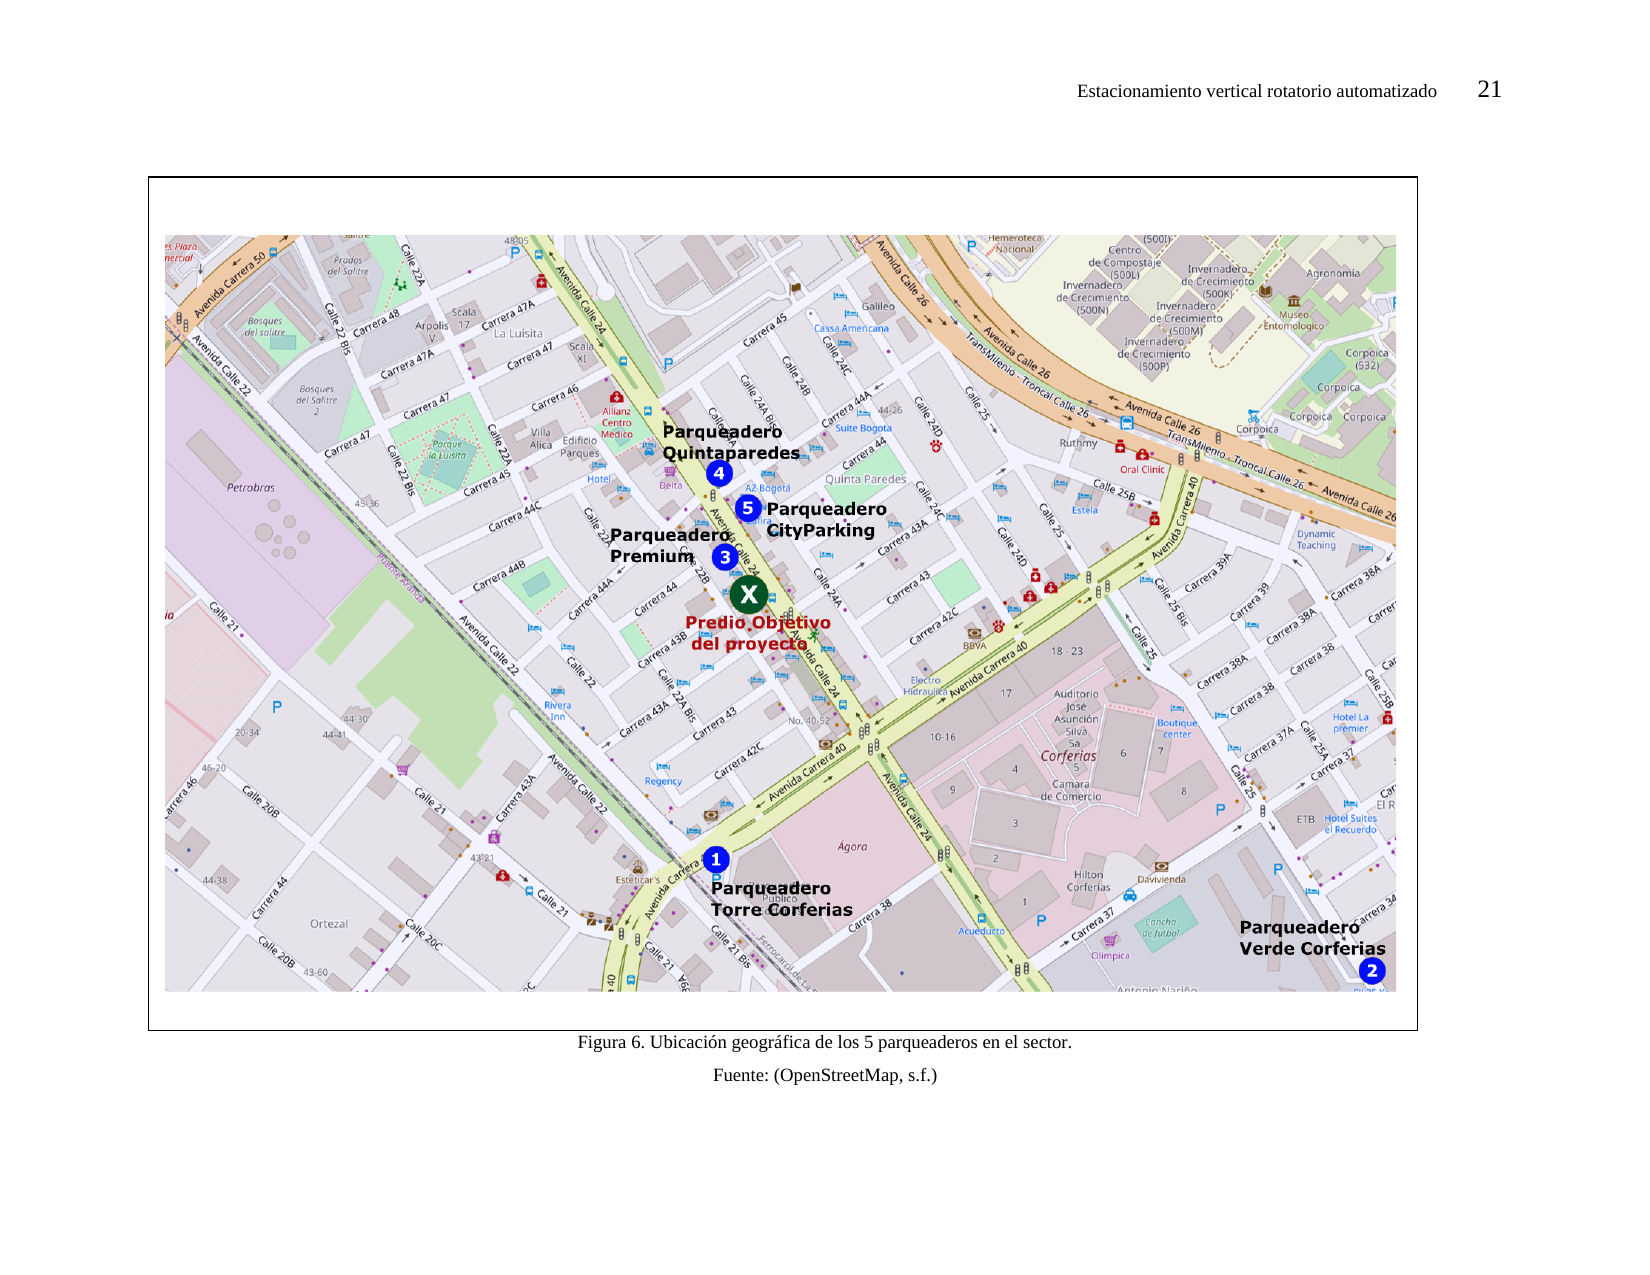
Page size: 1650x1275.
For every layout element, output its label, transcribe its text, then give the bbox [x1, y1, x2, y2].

text Fuente: [148, 1063, 1502, 1085]
text Figura 6. Ubicación geográfica de los 5 parqueaderos en el sector. [148, 1031, 1502, 1053]
table_header [149, 178, 1417, 1030]
picture [165, 235, 1397, 992]
